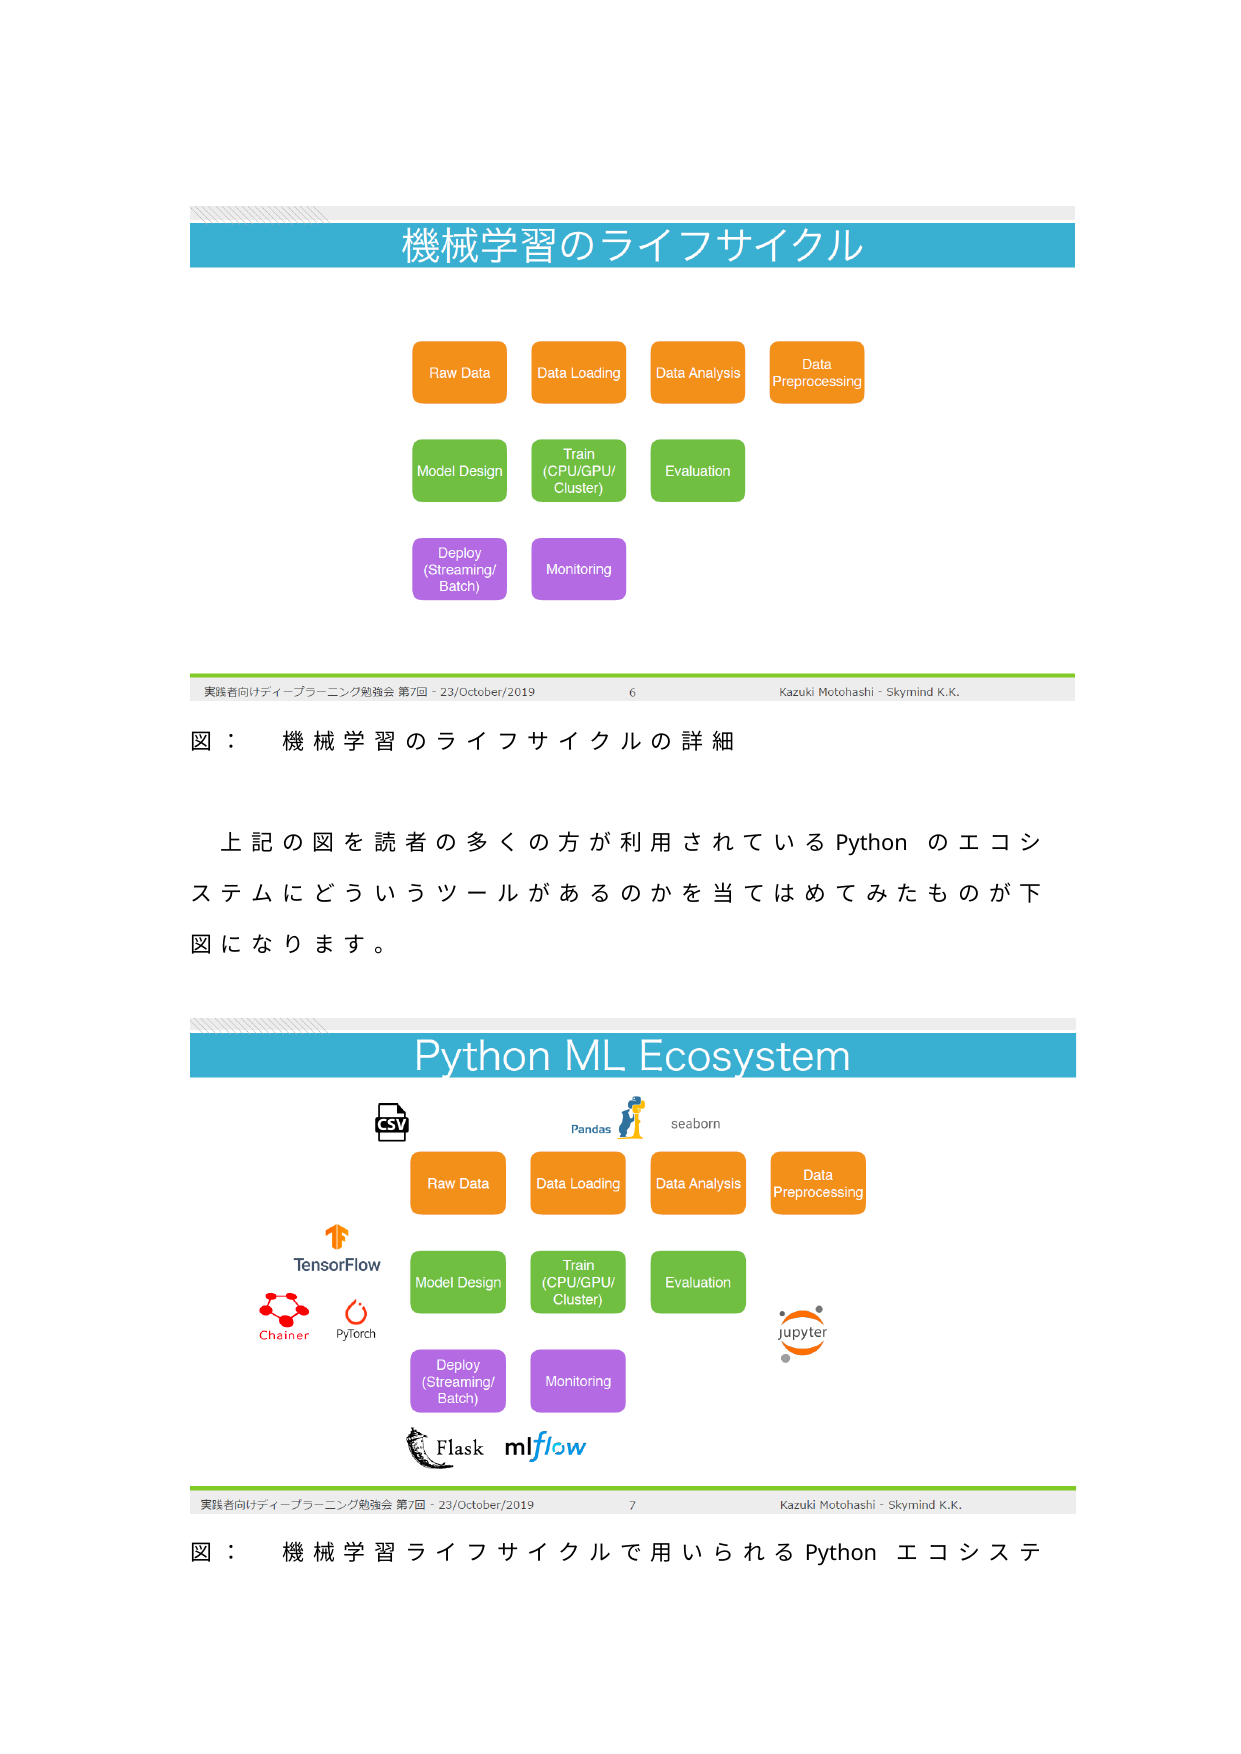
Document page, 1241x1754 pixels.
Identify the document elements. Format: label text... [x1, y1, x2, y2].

text 図： 機械学習のライフサイクルの詳細 [190, 714, 1050, 765]
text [190, 1526, 1050, 1577]
picture [190, 1018, 1077, 1514]
text 上記の図を読者の多くの方が利用されているPythonのエコシステムにどういうツールがあるのかを当てはめてみたものが下図になります。 [190, 816, 1050, 968]
picture [190, 206, 1075, 701]
